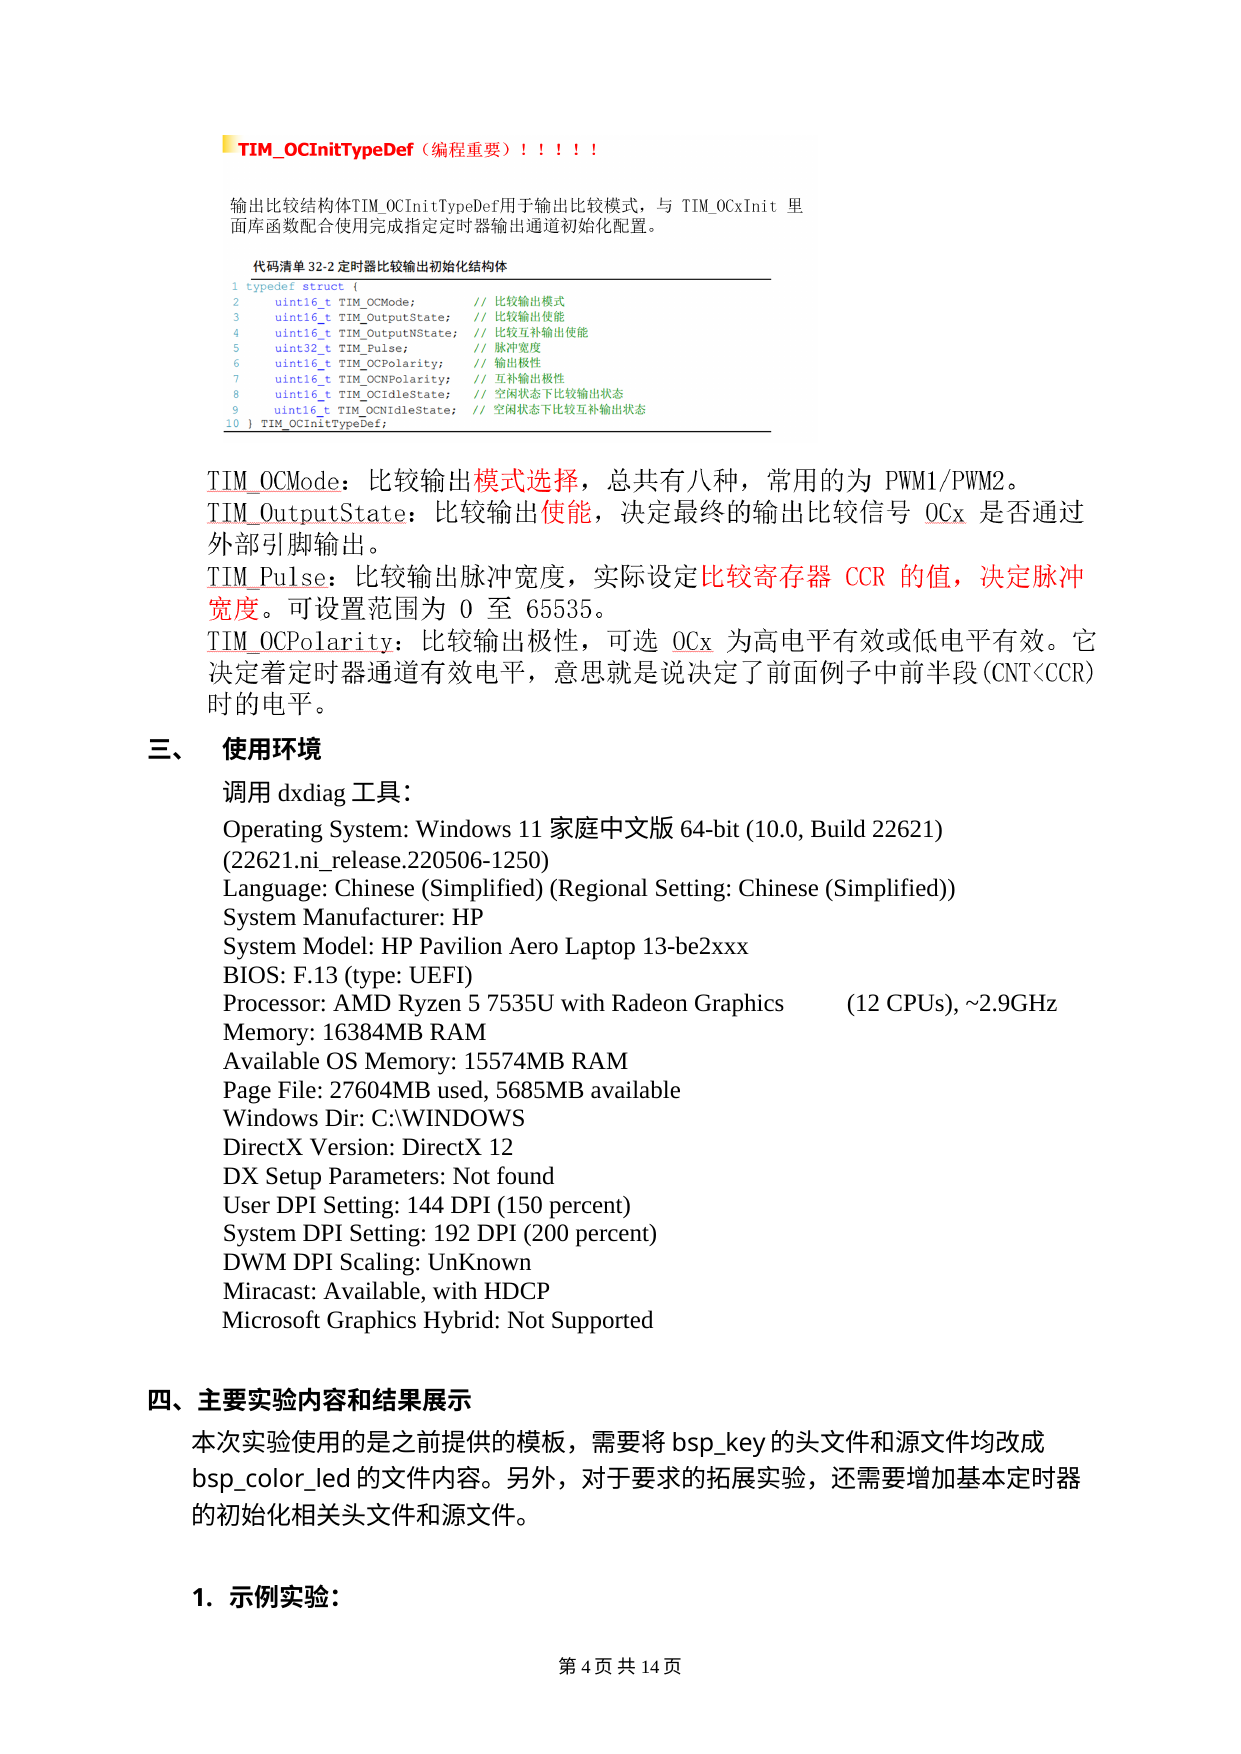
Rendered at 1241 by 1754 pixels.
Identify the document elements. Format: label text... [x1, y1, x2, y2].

text 本次实验使用的是之前提供的模板，需要将bsp_key的头文件和源文件均改成bsp_color_led的文件内容。另外，对于要求的拓展实验，还需要增加基本定时器的初始化相关头文件和源文件。 [191, 1423, 1093, 1531]
text System Model: HP Pavilion Aero Laptop 13-be2xxx [223, 931, 1093, 960]
picture [199, 449, 1115, 724]
text Memory: 16384MB RAM [223, 1017, 1093, 1046]
text Microsoft Graphics Hybrid: Not Supported [148, 1305, 1093, 1333]
text Processor: AMD Ryzen 5 7535U with Radeon Graphics (12 CPUs), ~2.9GHz [223, 988, 1093, 1017]
list 主要实验内容和结果展示 [148, 1380, 1093, 1416]
text DWM DPI Scaling: UnKnown [223, 1247, 1093, 1276]
text DX Setup Parameters: Not found [223, 1161, 1093, 1190]
text DirectX Version: DirectX 12 [223, 1132, 1093, 1161]
list 示例实验： [191, 1578, 1093, 1614]
text Miracast: Available, with HDCP [223, 1276, 1093, 1305]
text User DPI Setting: 144 DPI (150 percent) [223, 1190, 1093, 1218]
text System Manufacturer: HP [223, 902, 1093, 931]
text 调用dxdiag工具： [223, 772, 1093, 808]
text Available OS Memory: 15574MB RAM [223, 1046, 1093, 1075]
list 使用环境 [148, 730, 1093, 766]
text Language: Chinese (Simplified) (Regional Setting: Chinese (Simplified)) [223, 873, 1093, 902]
text BIOS: F.13 (type: UEFI) [223, 960, 1093, 988]
text Page File: 27604MB used, 5685MB available [223, 1075, 1093, 1103]
picture [222, 135, 818, 443]
text System DPI Setting: 192 DPI (200 percent) [223, 1218, 1093, 1247]
text Windows Dir: C:\WINDOWS [223, 1103, 1093, 1132]
text Operating System: Windows 11 家庭中文版 64-bit (10.0, Build 22621) (22621.ni_release.220506-1250) [223, 808, 1093, 873]
